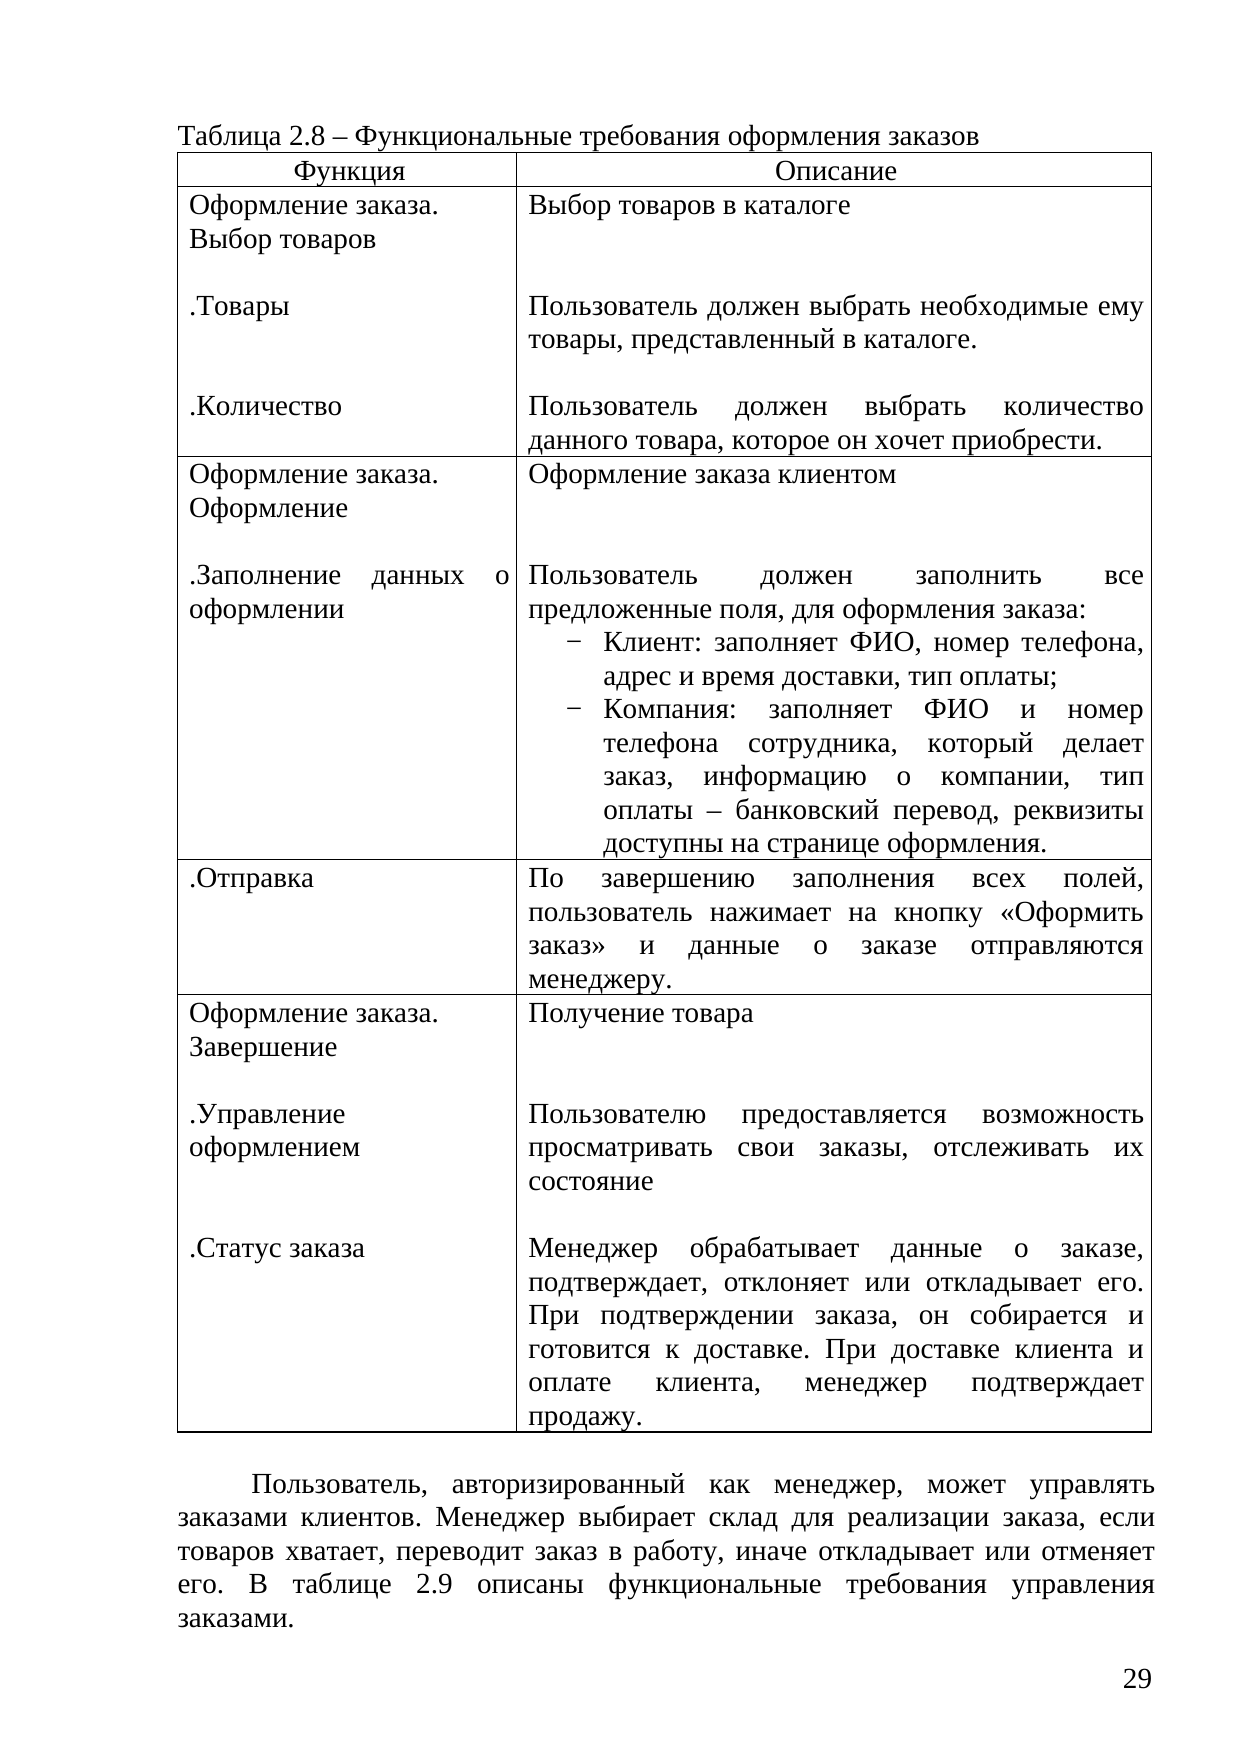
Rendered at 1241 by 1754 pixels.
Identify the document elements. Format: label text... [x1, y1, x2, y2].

text Пользователь, авторизированный как менеджер, может управлять заказами клиентов. Менеджер выбирает склад для реализации заказа, если товаров хватает, переводит заказ в работу, иначе откладывает или отменяет его. В таблице 2.9 описаны функциональные требования управления заказами. [177, 1466, 1156, 1634]
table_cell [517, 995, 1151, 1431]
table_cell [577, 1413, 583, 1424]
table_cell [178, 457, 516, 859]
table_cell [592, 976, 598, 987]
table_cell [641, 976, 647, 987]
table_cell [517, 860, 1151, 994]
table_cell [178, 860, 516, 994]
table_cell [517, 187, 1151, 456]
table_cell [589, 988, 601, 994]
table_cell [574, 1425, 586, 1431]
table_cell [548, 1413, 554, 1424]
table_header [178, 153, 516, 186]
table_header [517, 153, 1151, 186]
text Таблица 2.8 – Функциональные требования оформления заказов [177, 118, 1152, 152]
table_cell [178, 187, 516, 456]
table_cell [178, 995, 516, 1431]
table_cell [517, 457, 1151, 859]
